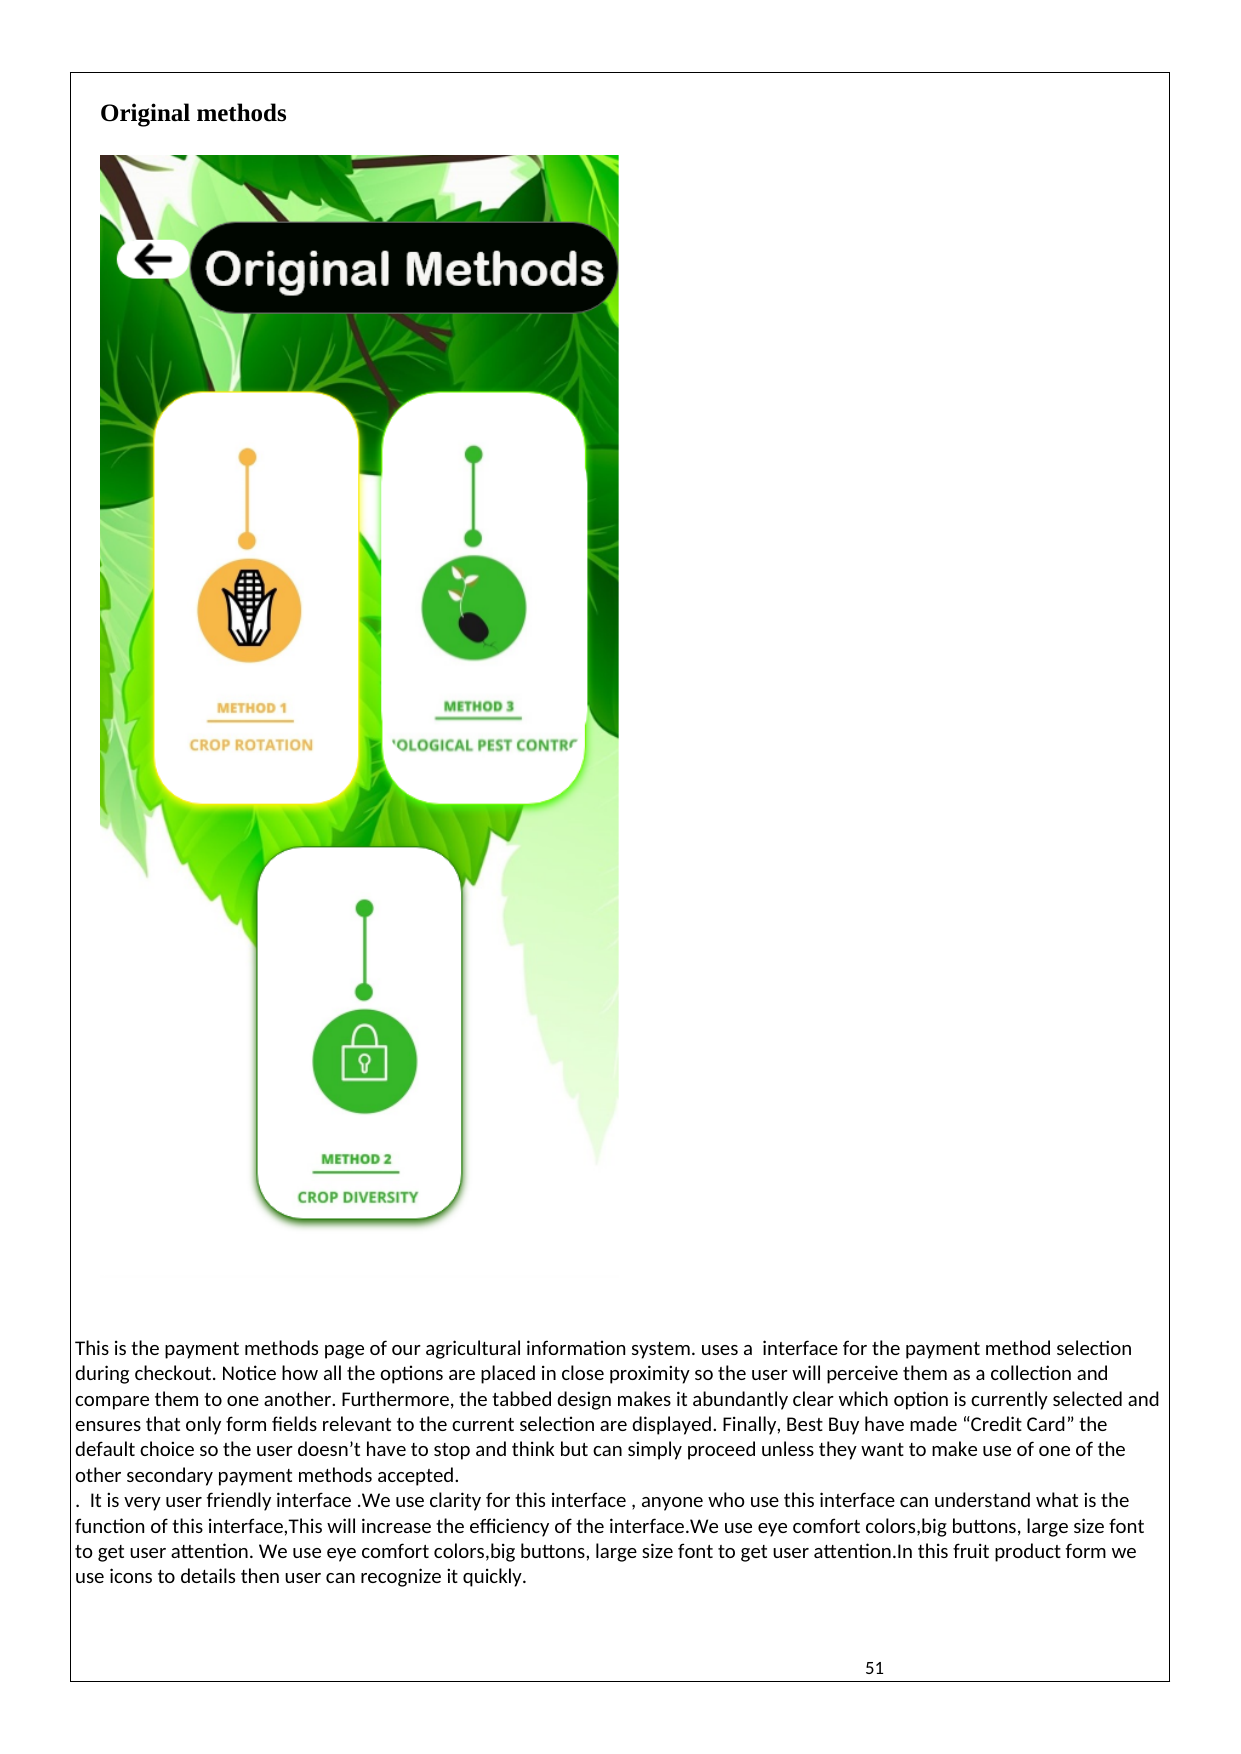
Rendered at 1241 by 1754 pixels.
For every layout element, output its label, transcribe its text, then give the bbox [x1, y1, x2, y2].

text Original methods [100, 98, 1165, 127]
text This is the payment methods page of our agricultural information system. uses a interface for the payment method selection during checkout. Notice how all the options are placed in close proximity so the user will perceive them as a collection and compare them to one another. Furthermore, the tabbed design makes it abundantly clear which option is currently selected and ensures that only form fields relevant to the current selection are displayed. Finally, Best Buy have made “Credit Card” the default choice so the user doesn’t have to stop and think but can simply proceed unless they want to make use of one of the other secondary payment methods accepted. [75, 1335, 1165, 1487]
picture [100, 155, 619, 1278]
text . It is very user friendly interface .We use clarity for this interface , anyone who use this interface can understand what is the function of this interface,This will increase the efficiency of the interface.We use eye comfort colors,big buttons, large size font to get user attention. We use eye comfort colors,big buttons, large size font to get user attention.In this fruit product form we use icons to details then user can recognize it quickly. [75, 1487, 1165, 1589]
